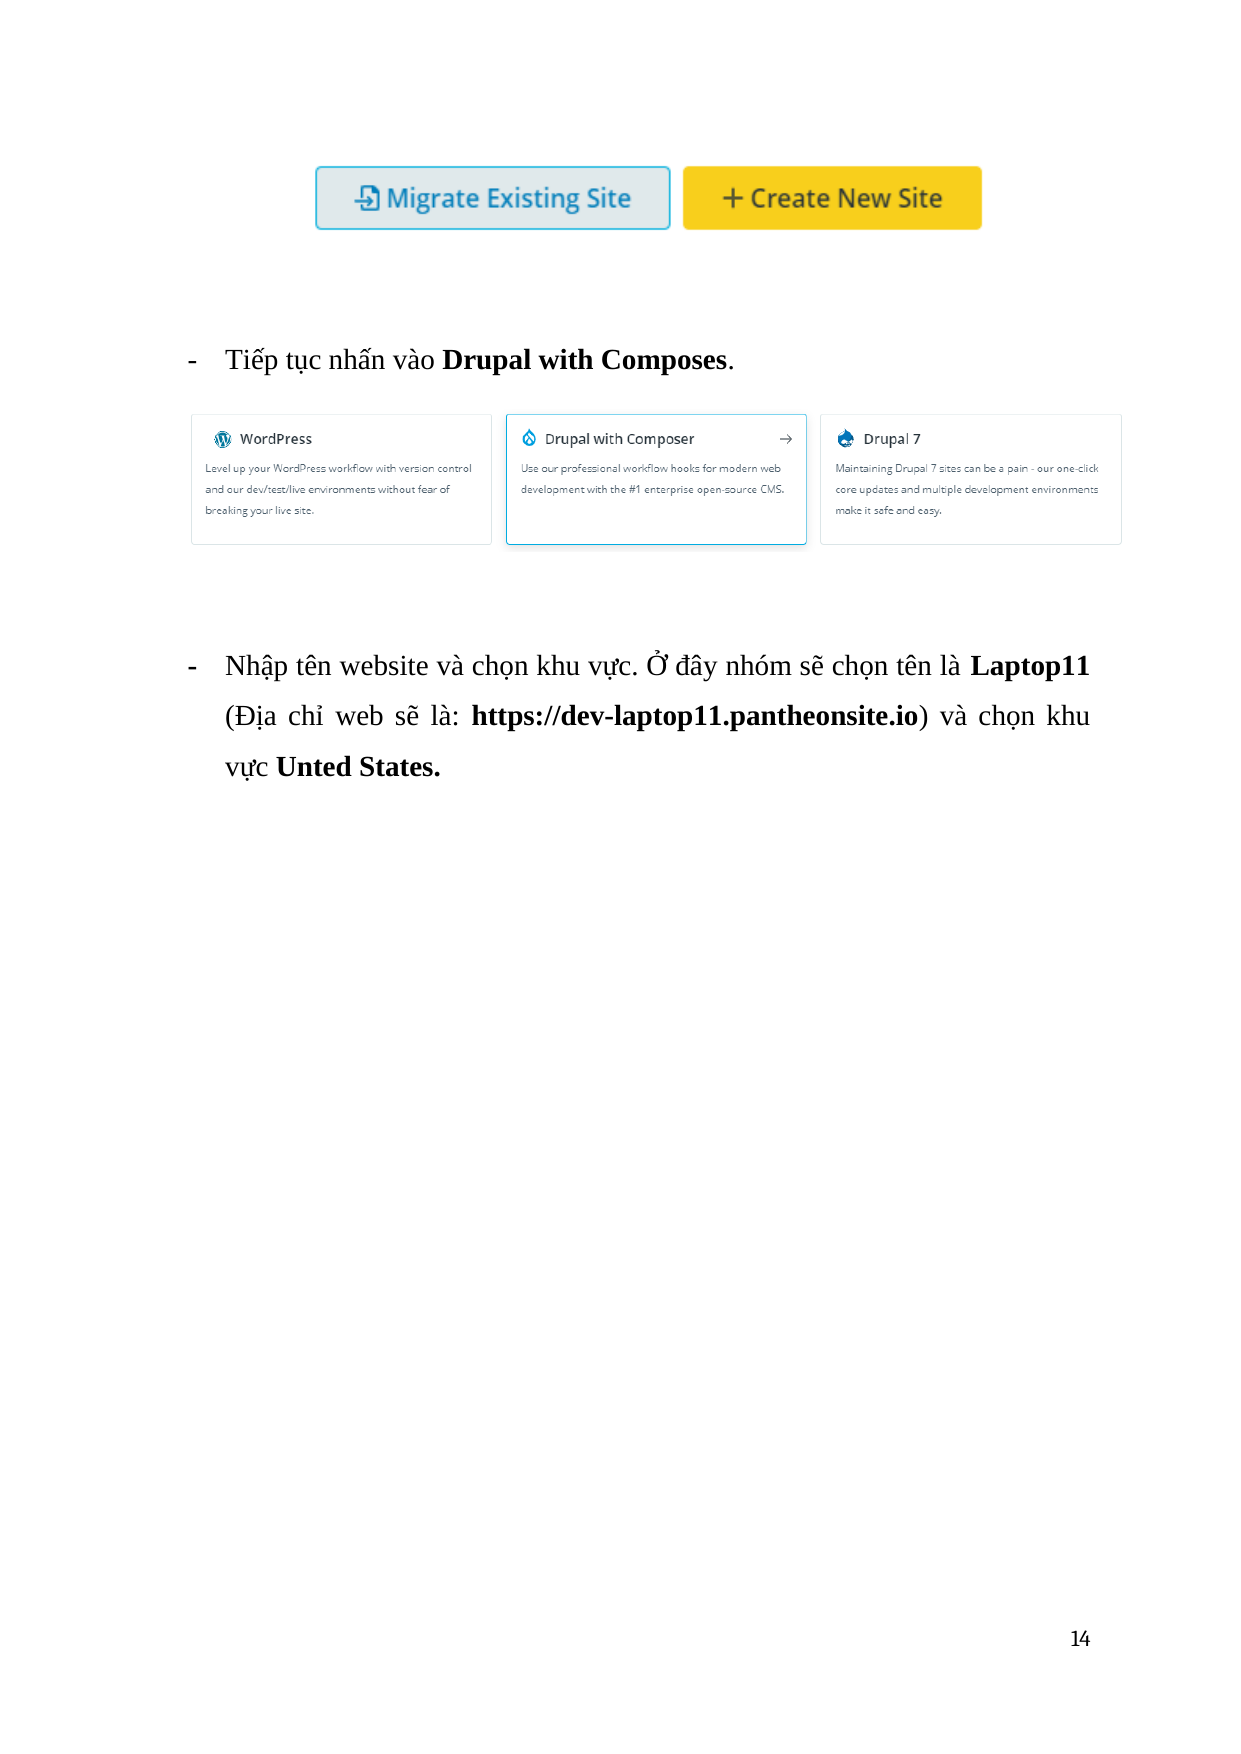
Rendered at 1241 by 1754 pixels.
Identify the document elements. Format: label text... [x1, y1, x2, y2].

list Tiếp tục nhấn vào Drupal with Composes. [187, 342, 1090, 376]
picture [187, 409, 1128, 552]
list Nhập tên website và chọn khu vực. Ở đây nhóm sẽ chọn tên là Laptop11 (Địa chỉ web sẽ là: https://dev-laptop11.pantheonsite.io) và chọn khu vực Unted States. [187, 648, 1090, 782]
picture [300, 150, 1001, 246]
